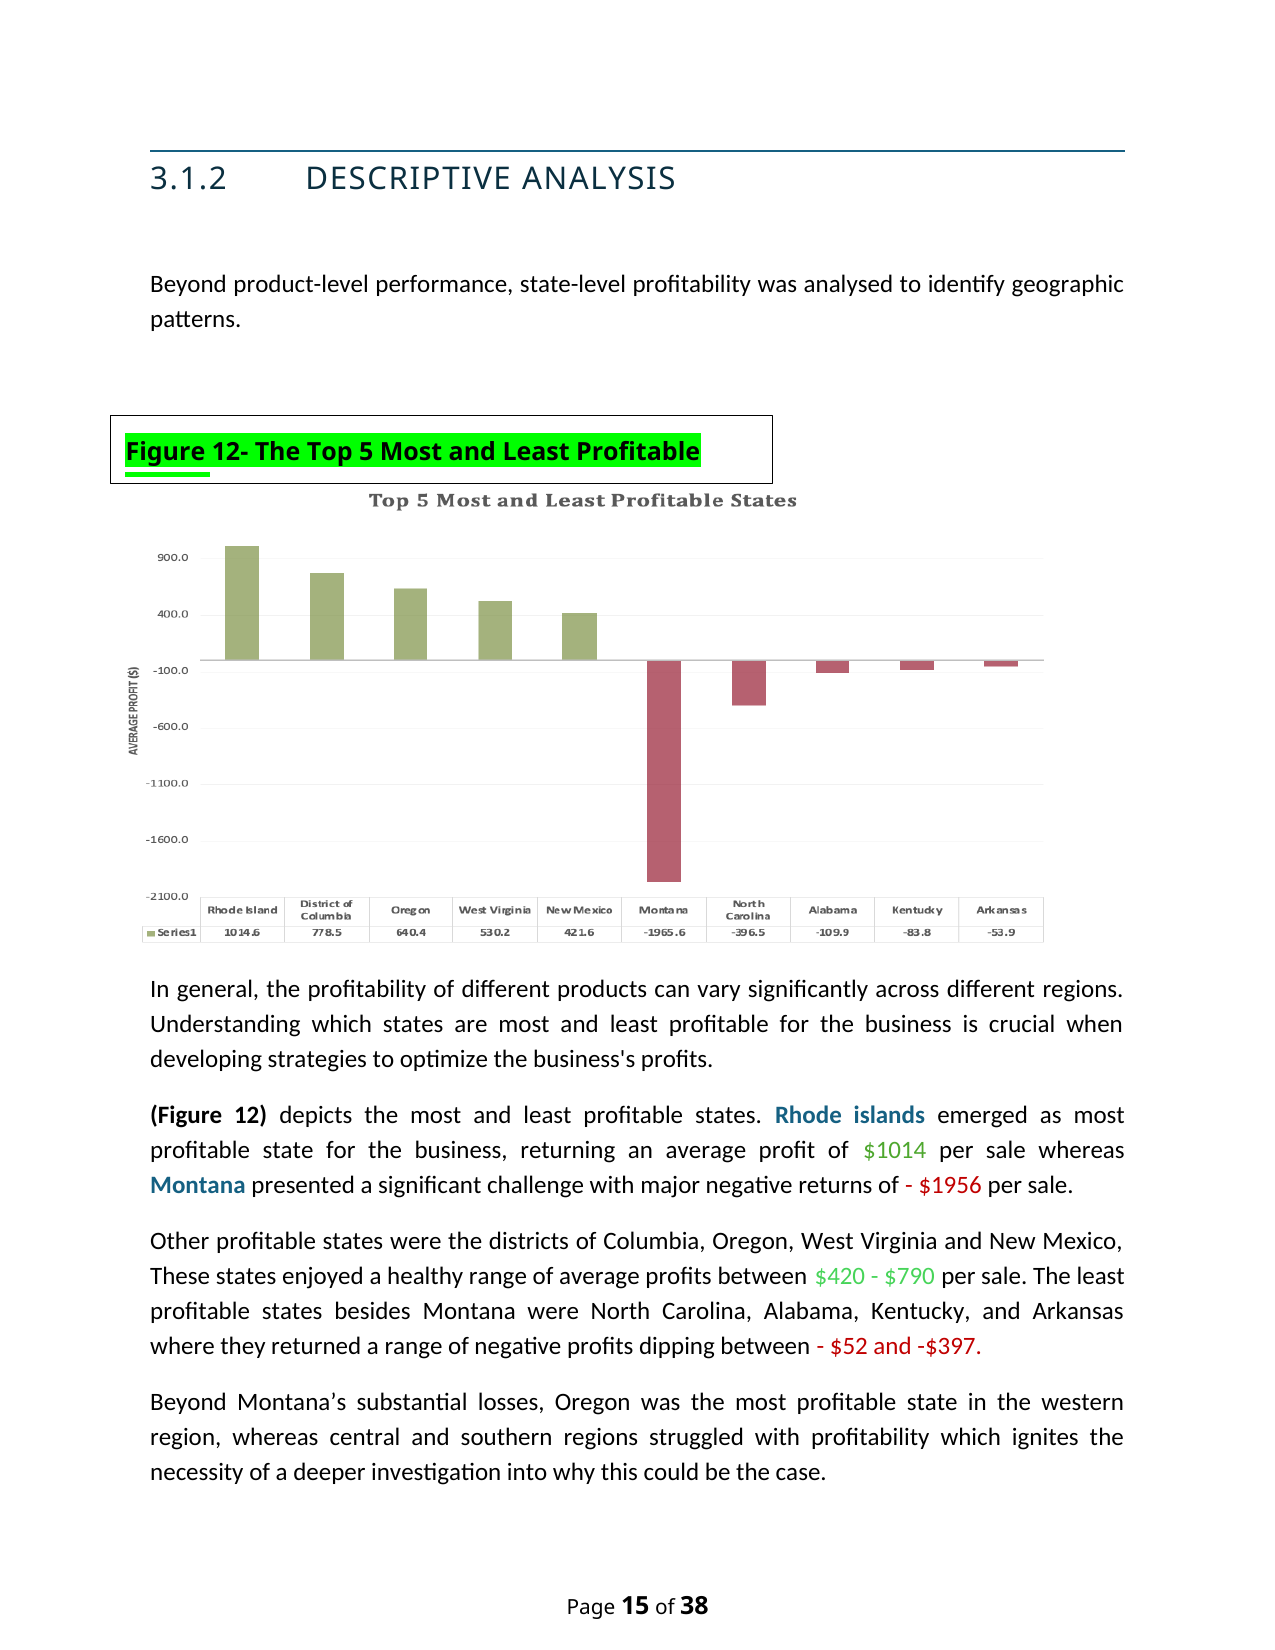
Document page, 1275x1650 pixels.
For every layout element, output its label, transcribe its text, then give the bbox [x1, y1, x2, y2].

text In general, the profitability of different products can vary significantly across different regions. Understanding which states are most and least profitable for the business is crucial when developing strategies to optimize the business's profits. [150, 973, 1125, 1074]
picture [111, 484, 1055, 945]
text Beyond Montana’s substantial losses, Oregon was the most profitable state in the western region, whereas central and southern regions struggled with profitability which ignites the necessity of a deeper investigation into why this could be the case. [150, 1386, 1125, 1487]
text Other profitable states were the districts of Columbia, Oregon, West Virginia and New Mexico, These states enjoyed a healthy range of average profits between $420 - $790 per sale. The least profitable states besides Montana were North Carolina, Alabama, Kentucky, and Arkansas where they returned a range of negative profits dipping between - $52 and -$397. [150, 1225, 1125, 1361]
text Beyond product-level performance, state-level profitability was analysed to identify geographic patterns. [150, 268, 1125, 334]
text (Figure 12) depicts the most and least profitable states. Rhode islands emerged as most profitable state for the business, returning an average profit of $1014 per sale whereas Montana presented a significant challenge with major negative returns of - $1956 per sale. [150, 1099, 1125, 1200]
subtitle 3.1.2 Descriptive analysis [150, 152, 1125, 198]
